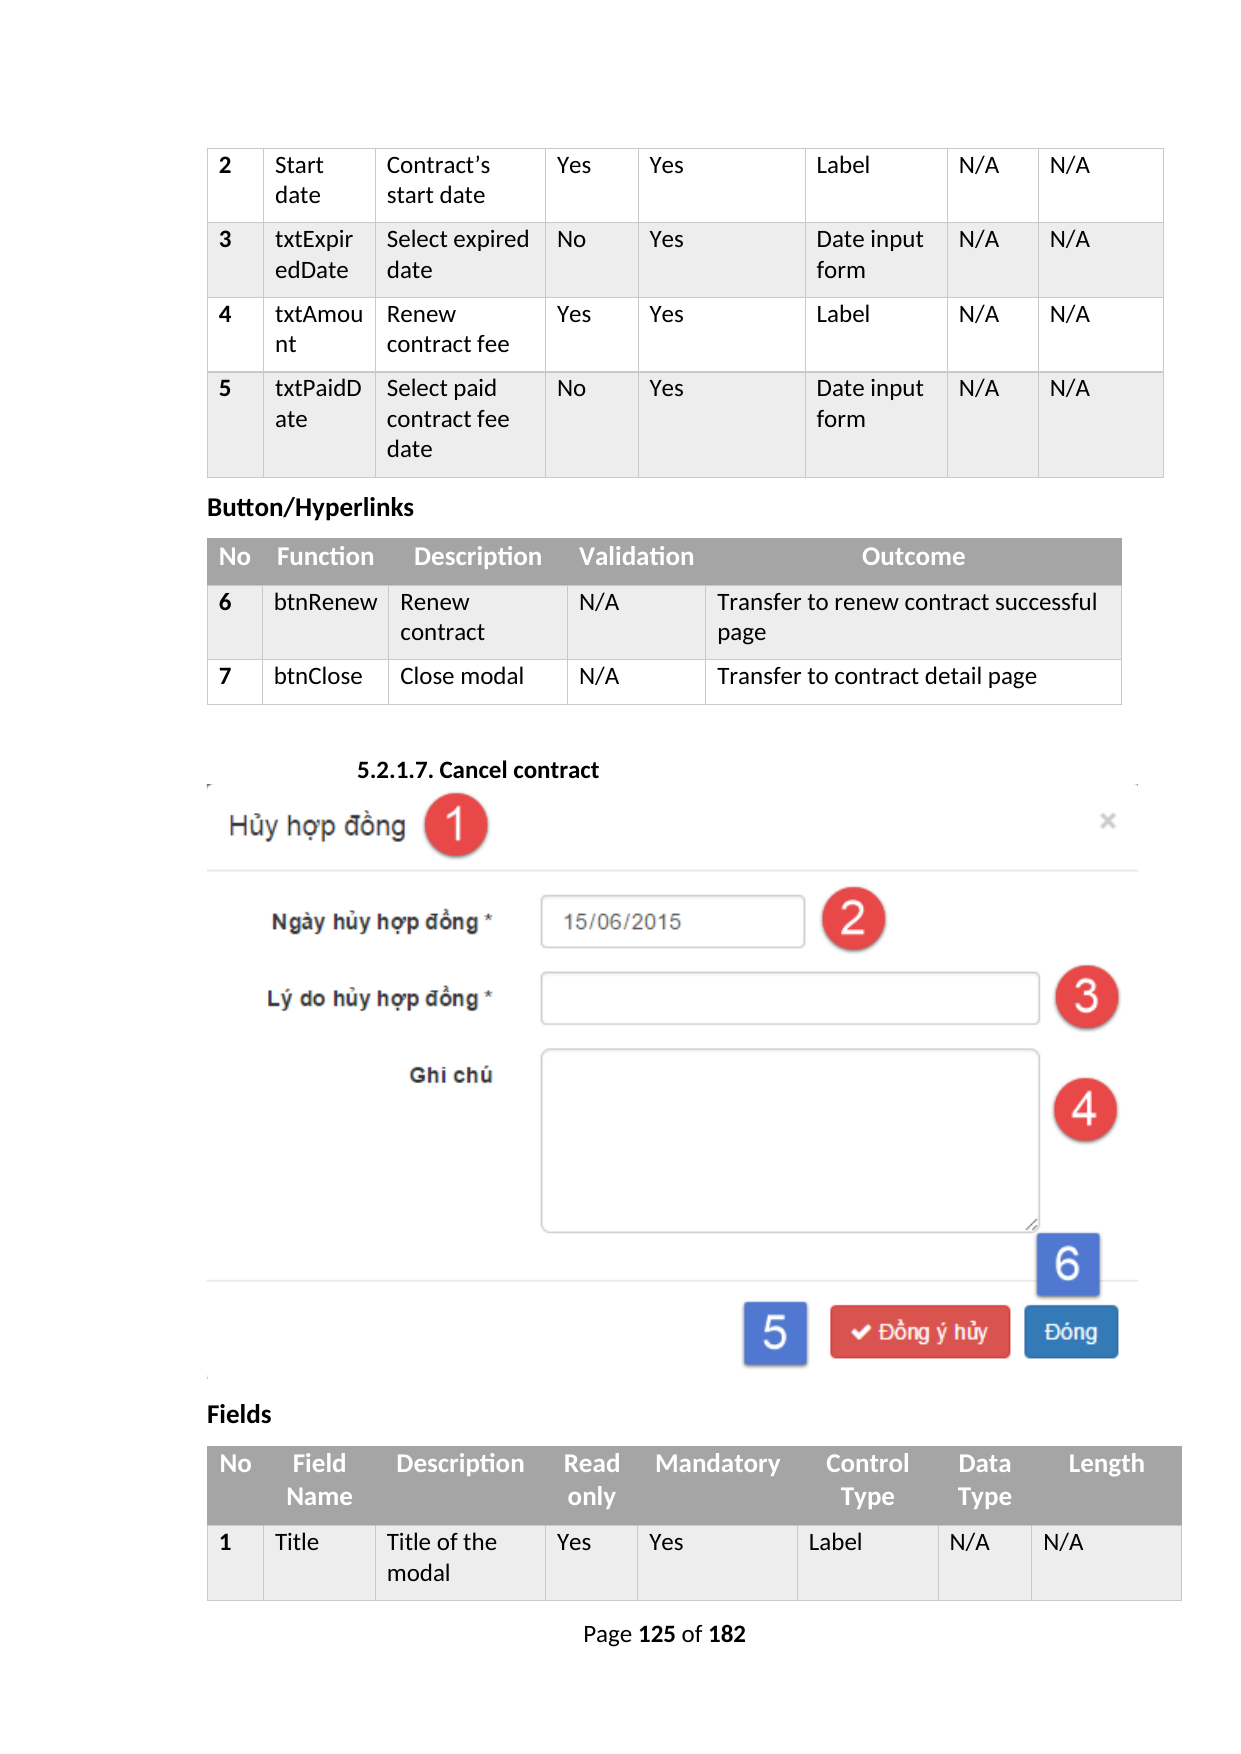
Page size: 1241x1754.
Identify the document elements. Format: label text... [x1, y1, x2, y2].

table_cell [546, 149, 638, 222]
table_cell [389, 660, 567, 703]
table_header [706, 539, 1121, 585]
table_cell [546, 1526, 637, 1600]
text Button/Hyperlinks [207, 490, 1122, 523]
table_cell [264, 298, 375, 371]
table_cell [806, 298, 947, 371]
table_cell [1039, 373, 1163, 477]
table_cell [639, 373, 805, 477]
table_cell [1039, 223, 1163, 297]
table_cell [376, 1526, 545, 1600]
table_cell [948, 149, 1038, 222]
picture [206, 784, 1138, 1379]
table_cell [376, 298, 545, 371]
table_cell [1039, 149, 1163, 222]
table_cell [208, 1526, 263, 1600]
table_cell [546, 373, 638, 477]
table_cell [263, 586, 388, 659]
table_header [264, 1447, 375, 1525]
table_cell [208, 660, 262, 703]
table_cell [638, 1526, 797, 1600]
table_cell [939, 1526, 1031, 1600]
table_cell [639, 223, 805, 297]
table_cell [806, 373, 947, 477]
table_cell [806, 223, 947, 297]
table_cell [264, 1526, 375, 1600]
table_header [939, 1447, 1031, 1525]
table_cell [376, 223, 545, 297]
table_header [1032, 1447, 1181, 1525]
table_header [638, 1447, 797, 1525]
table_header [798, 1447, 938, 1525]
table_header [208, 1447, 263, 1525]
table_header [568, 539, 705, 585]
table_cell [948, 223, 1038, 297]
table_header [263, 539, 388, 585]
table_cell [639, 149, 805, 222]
text Fields [207, 1397, 1122, 1430]
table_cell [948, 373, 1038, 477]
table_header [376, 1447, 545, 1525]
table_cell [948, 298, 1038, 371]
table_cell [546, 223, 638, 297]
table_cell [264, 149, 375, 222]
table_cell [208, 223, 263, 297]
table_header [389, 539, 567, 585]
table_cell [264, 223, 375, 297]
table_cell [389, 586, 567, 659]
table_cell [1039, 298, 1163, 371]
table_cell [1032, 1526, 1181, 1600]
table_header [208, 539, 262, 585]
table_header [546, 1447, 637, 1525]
subtitle Cancel contract [357, 754, 1122, 784]
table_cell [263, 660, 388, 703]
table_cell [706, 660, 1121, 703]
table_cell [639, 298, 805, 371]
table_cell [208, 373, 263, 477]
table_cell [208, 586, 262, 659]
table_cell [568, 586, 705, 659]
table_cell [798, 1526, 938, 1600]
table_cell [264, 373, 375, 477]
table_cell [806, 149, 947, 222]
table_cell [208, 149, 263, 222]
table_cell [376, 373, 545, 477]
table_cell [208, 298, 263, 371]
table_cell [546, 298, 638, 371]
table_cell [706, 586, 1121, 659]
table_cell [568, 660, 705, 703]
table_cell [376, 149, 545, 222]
